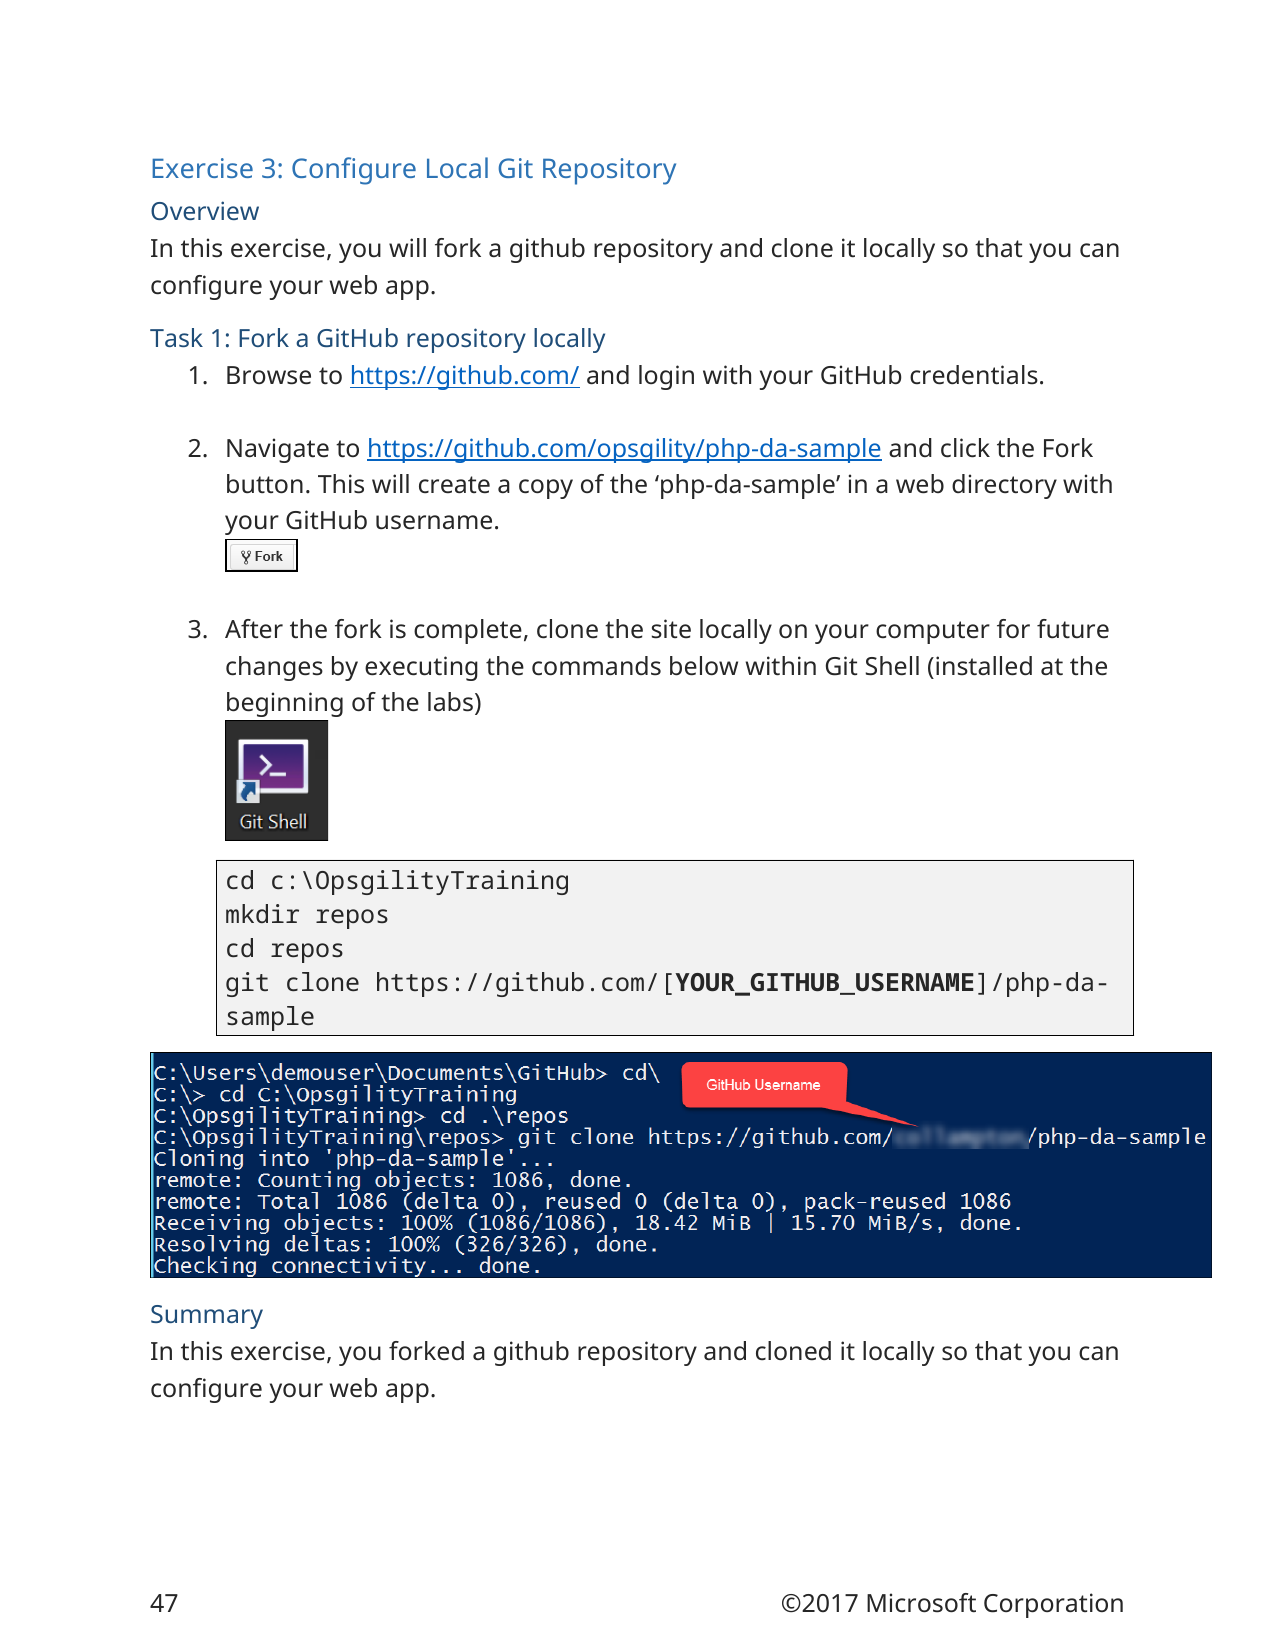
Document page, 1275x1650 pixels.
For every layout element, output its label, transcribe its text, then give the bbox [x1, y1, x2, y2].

subtitle Exercise 3: Configure Local Git Repository [150, 150, 1125, 187]
list Browse to https://github.com/ and login with your GitHub credentials. [187, 358, 1125, 392]
list Navigate to https://github.com/opsgility/php-da-sample and click the Fork button. This will create a copy of the ‘php-da-sample’ in a web directory with your GitHub username. [187, 431, 1125, 537]
picture [150, 1052, 1212, 1278]
text In this exercise, you forked a github repository and cloned it locally so that you can configure your web app. [150, 1334, 1125, 1405]
subtitle Summary [150, 1297, 1125, 1331]
text mkdir repos [217, 893, 1133, 928]
text cd c:\OpsgilityTraining [217, 861, 1133, 893]
text cd repos [217, 928, 1133, 962]
text In this exercise, you will fork a github repository and clone it locally so that you can configure your web app. [150, 231, 1125, 302]
subtitle Overview [150, 194, 1125, 228]
picture [225, 720, 329, 841]
subtitle Task 1: Fork a GitHub repository locally [150, 321, 1125, 355]
picture [227, 540, 296, 570]
list After the fork is complete, clone the site locally on your computer for future changes by executing the commands below within Git Shell (installed at the beginning of the labs) [187, 612, 1125, 718]
text git clone https://github.com/[YOUR_GITHUB_USERNAME]/php-da-sample [217, 962, 1133, 1035]
